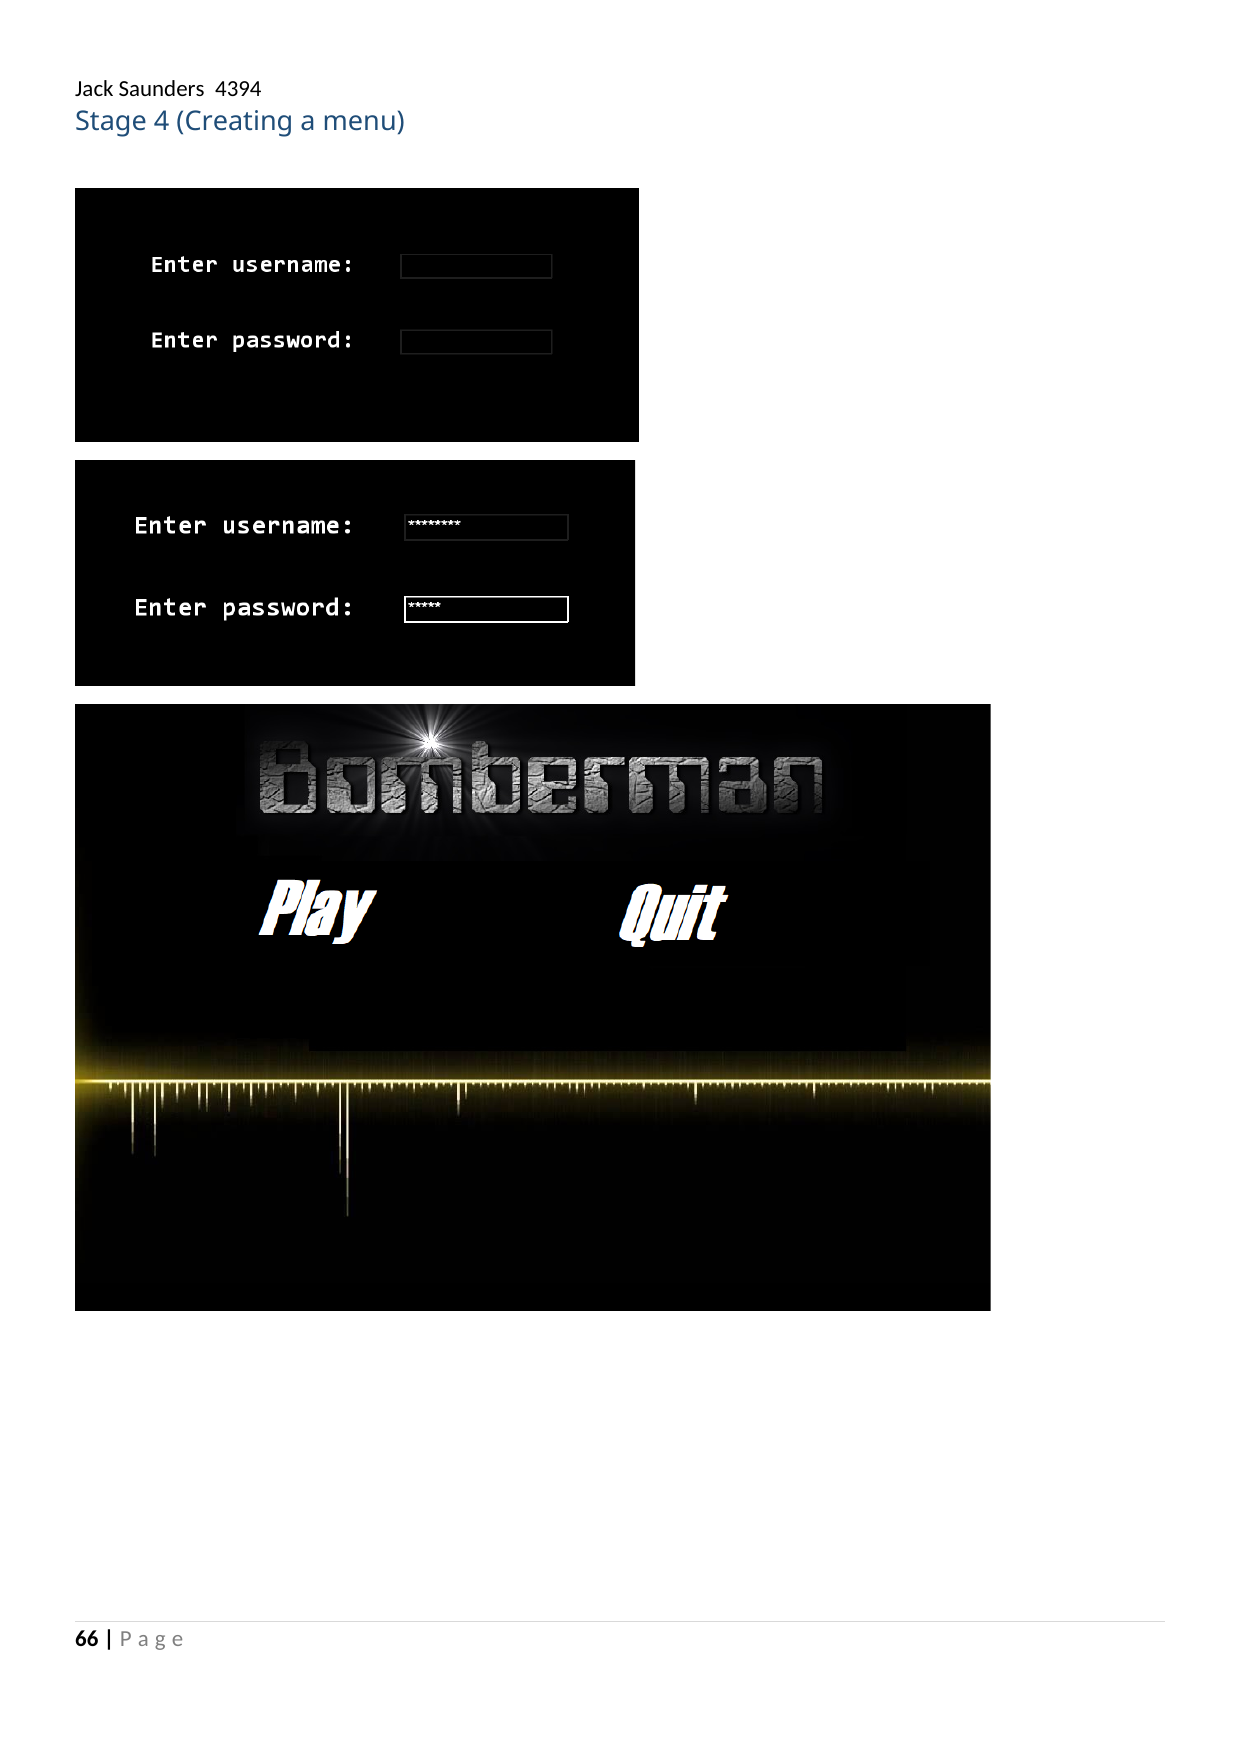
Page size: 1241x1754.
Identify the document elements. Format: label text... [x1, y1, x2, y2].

picture [75, 460, 636, 686]
picture [75, 188, 639, 442]
subtitle Stage 4 (Creating a menu) [75, 102, 1165, 139]
picture [75, 704, 991, 1311]
